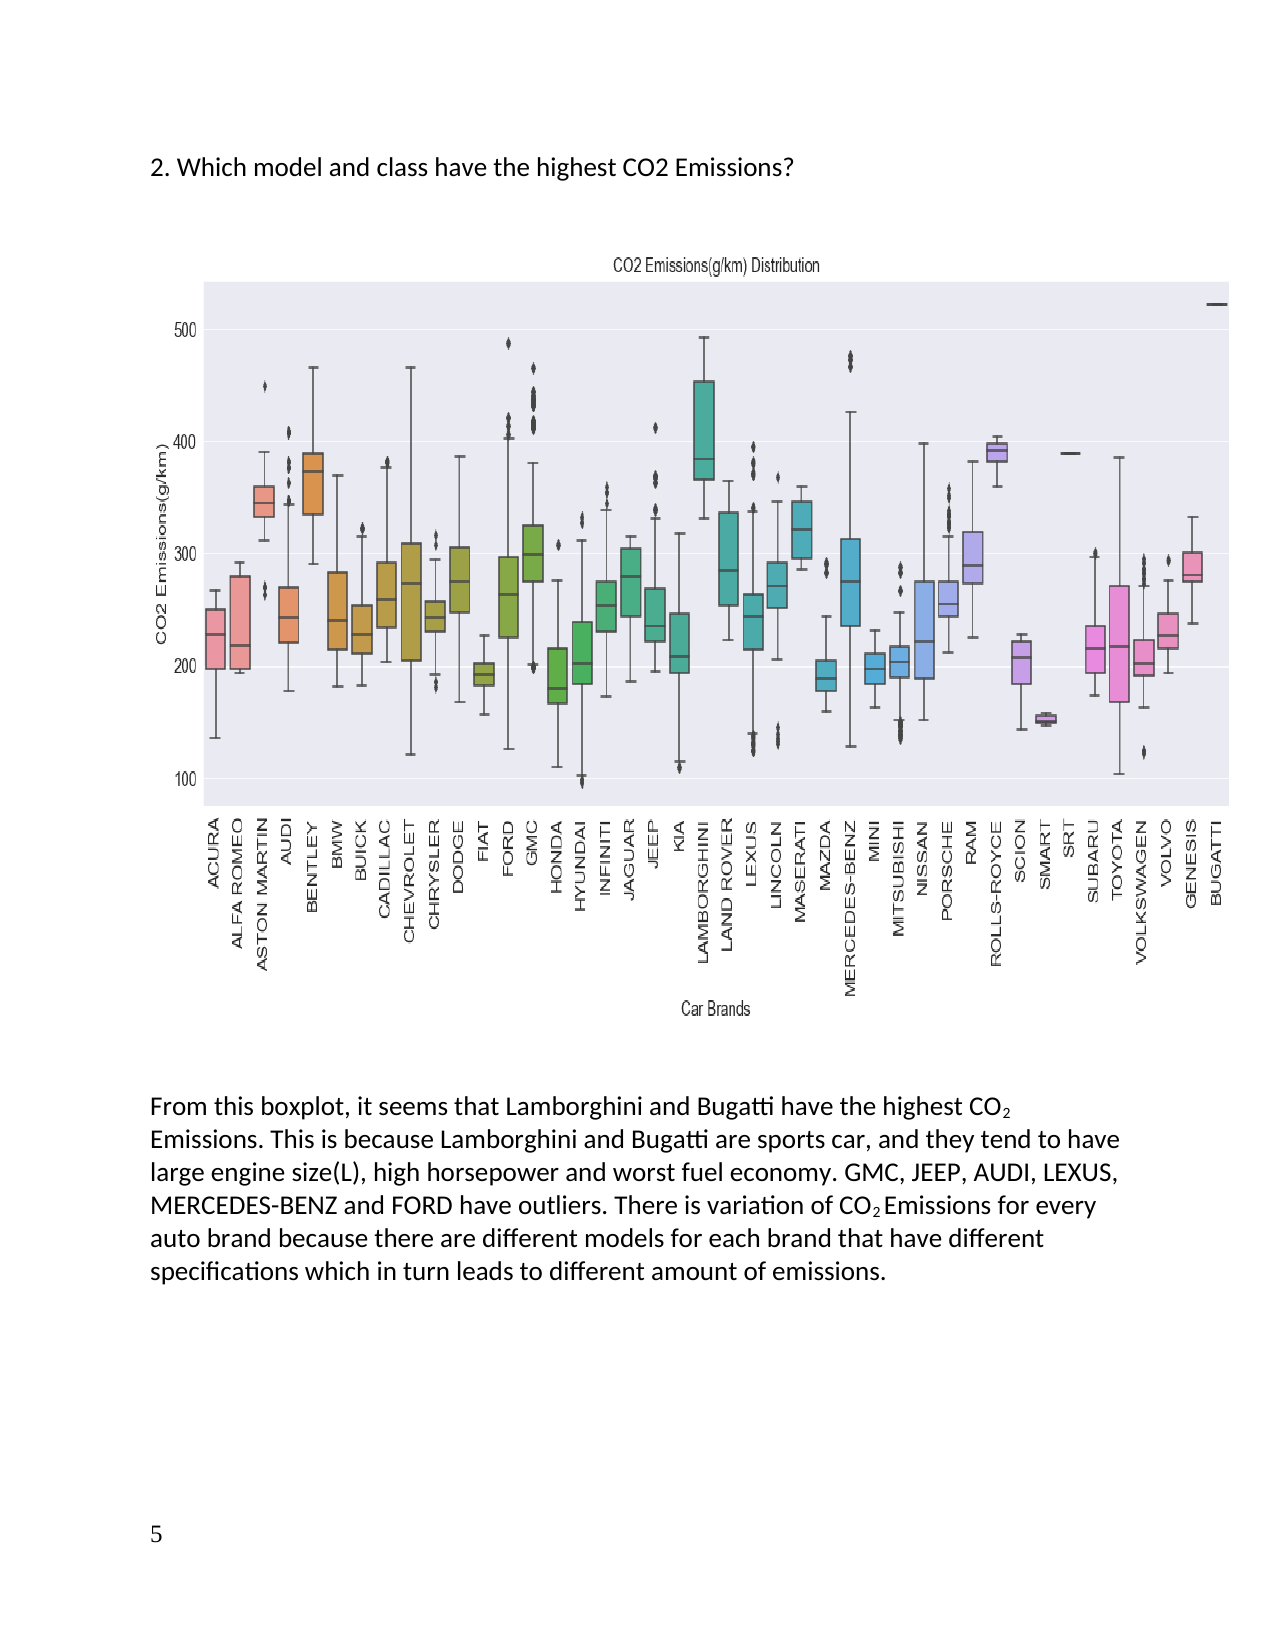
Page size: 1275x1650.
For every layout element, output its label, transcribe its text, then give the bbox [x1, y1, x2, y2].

text 2. Which model and class have the highest CO2 Emissions? [150, 150, 1125, 183]
picture [150, 249, 1235, 1030]
text From this boxplot, it seems that Lamborghini and Bugatti have the highest CO2 Emissions. This is because Lamborghini and Bugatti are sports car, and they tend to have large engine size(L), high horsepower and worst fuel economy. GMC, JEEP, AUDI, LEXUS, MERCEDES-BENZ and FORD have outliers. There is variation of CO2 Emissions for every auto brand because there are different models for each brand that have different specifications which in turn leads to different amount of emissions. [150, 1089, 1125, 1287]
